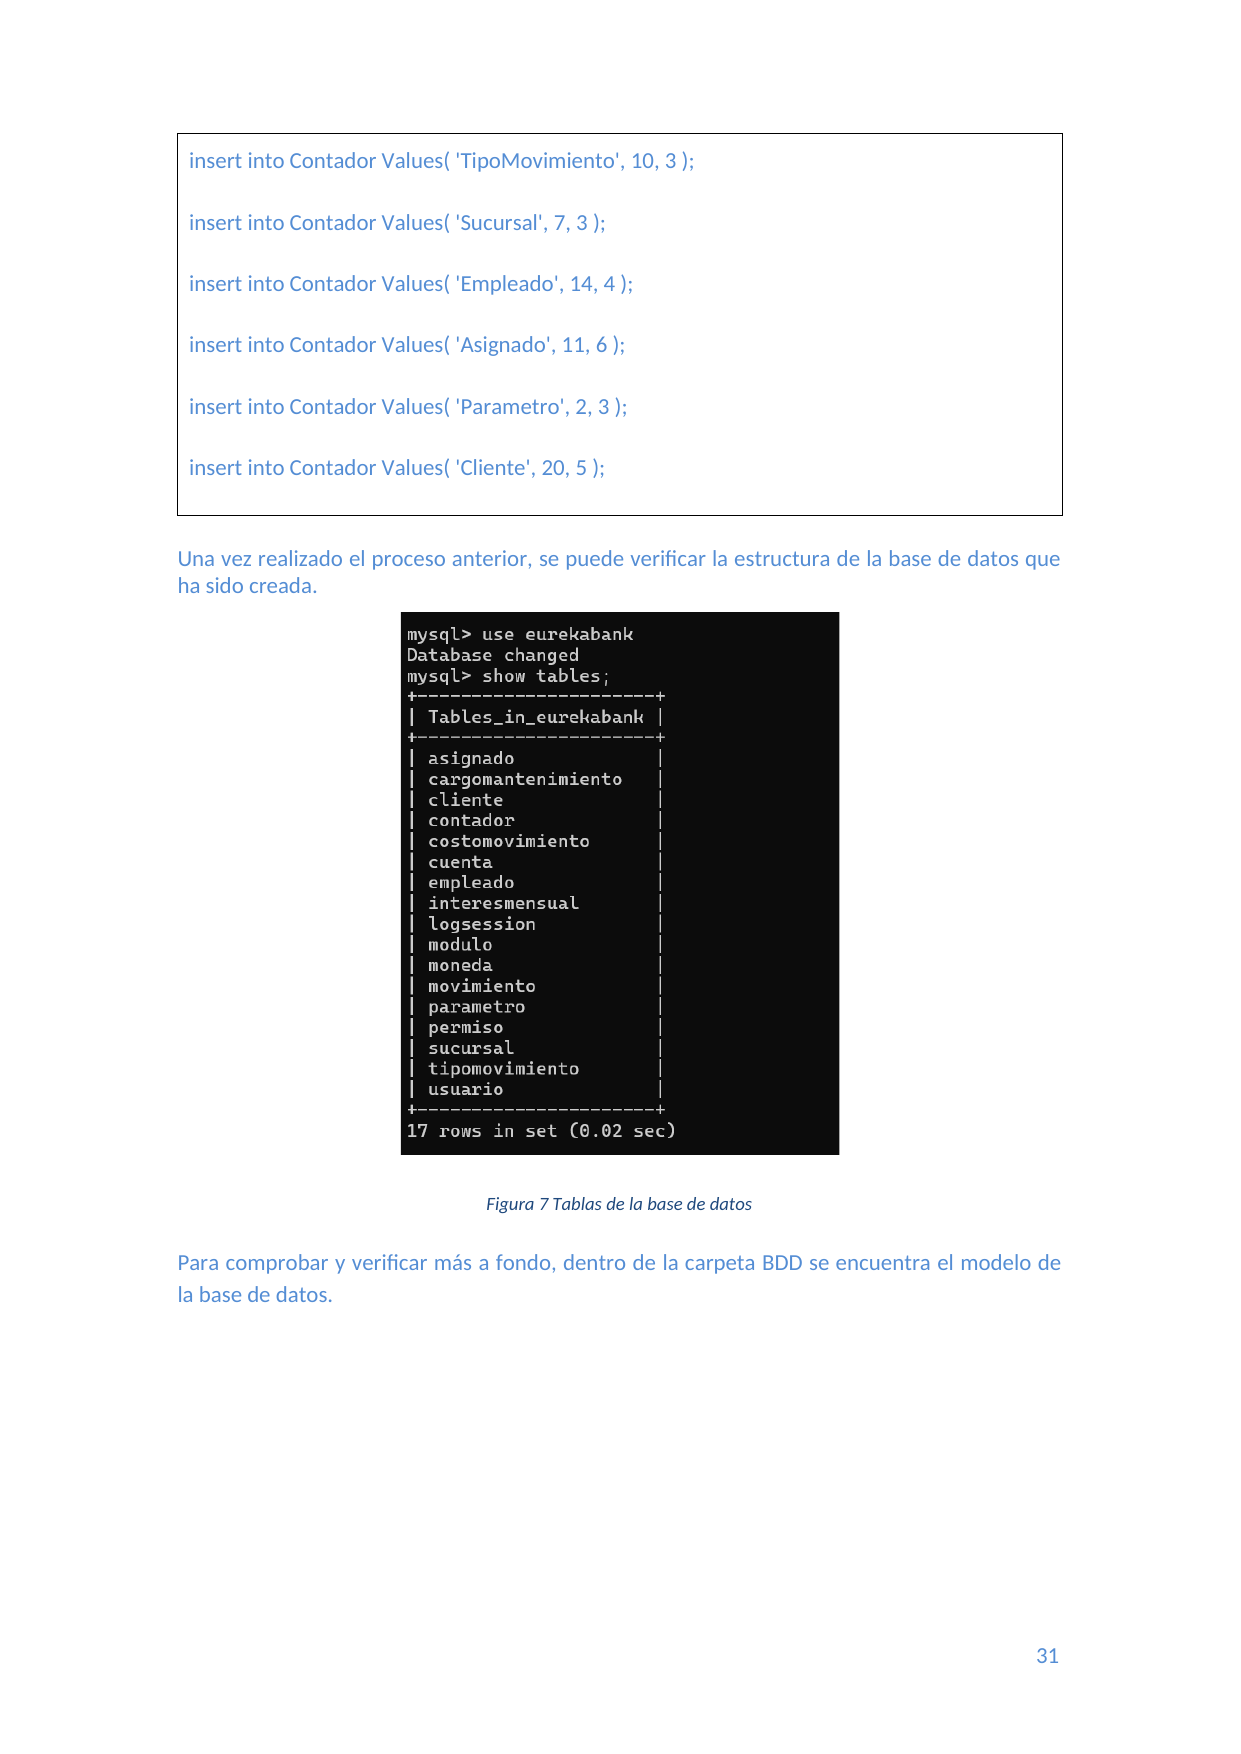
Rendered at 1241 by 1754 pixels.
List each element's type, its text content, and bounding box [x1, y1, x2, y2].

text Figura 7 Tablas de la base de datos [177, 1192, 1063, 1214]
text Una vez realizado el proceso anterior, se puede verificar la estructura de la base de datos que ha sido creada. [177, 544, 1063, 600]
text Para comprobar y verificar más a fondo, dentro de la carpeta BDD se encuentra el modelo de la base de datos. [177, 1248, 1063, 1308]
picture [400, 612, 840, 1155]
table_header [178, 134, 1062, 514]
